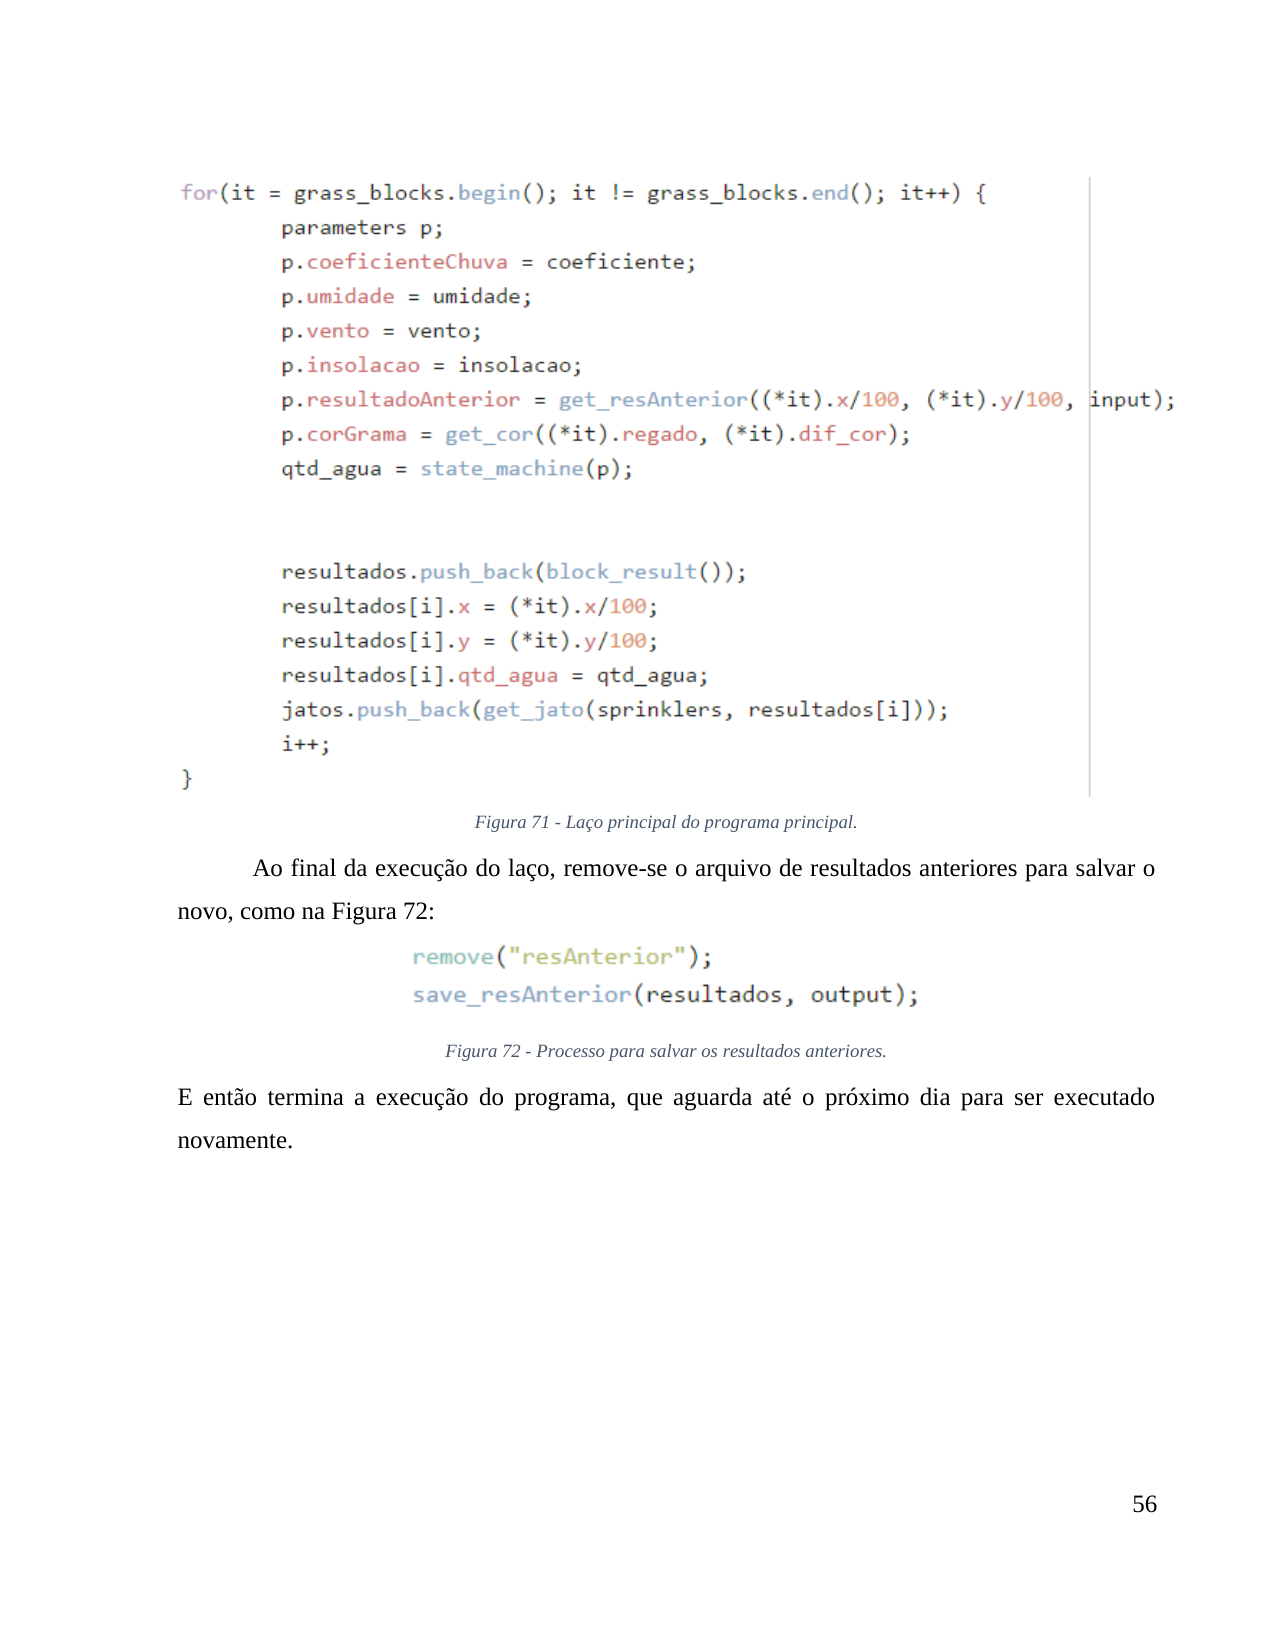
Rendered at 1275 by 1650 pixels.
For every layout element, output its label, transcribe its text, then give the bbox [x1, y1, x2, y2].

text Figura 71 - Laço principal do programa principal. [177, 811, 1157, 832]
picture [405, 939, 929, 1026]
text E então termina a execução do programa, que aguarda até o próximo dia para ser executado novamente. [177, 1082, 1157, 1154]
text Figura 72 - Processo para salvar os resultados anteriores. [177, 1039, 1157, 1061]
text Ao final da execução do laço, remove-se o arquivo de resultados anteriores para salvar o novo, como na Figura 72: [177, 853, 1157, 925]
picture [177, 177, 1181, 797]
